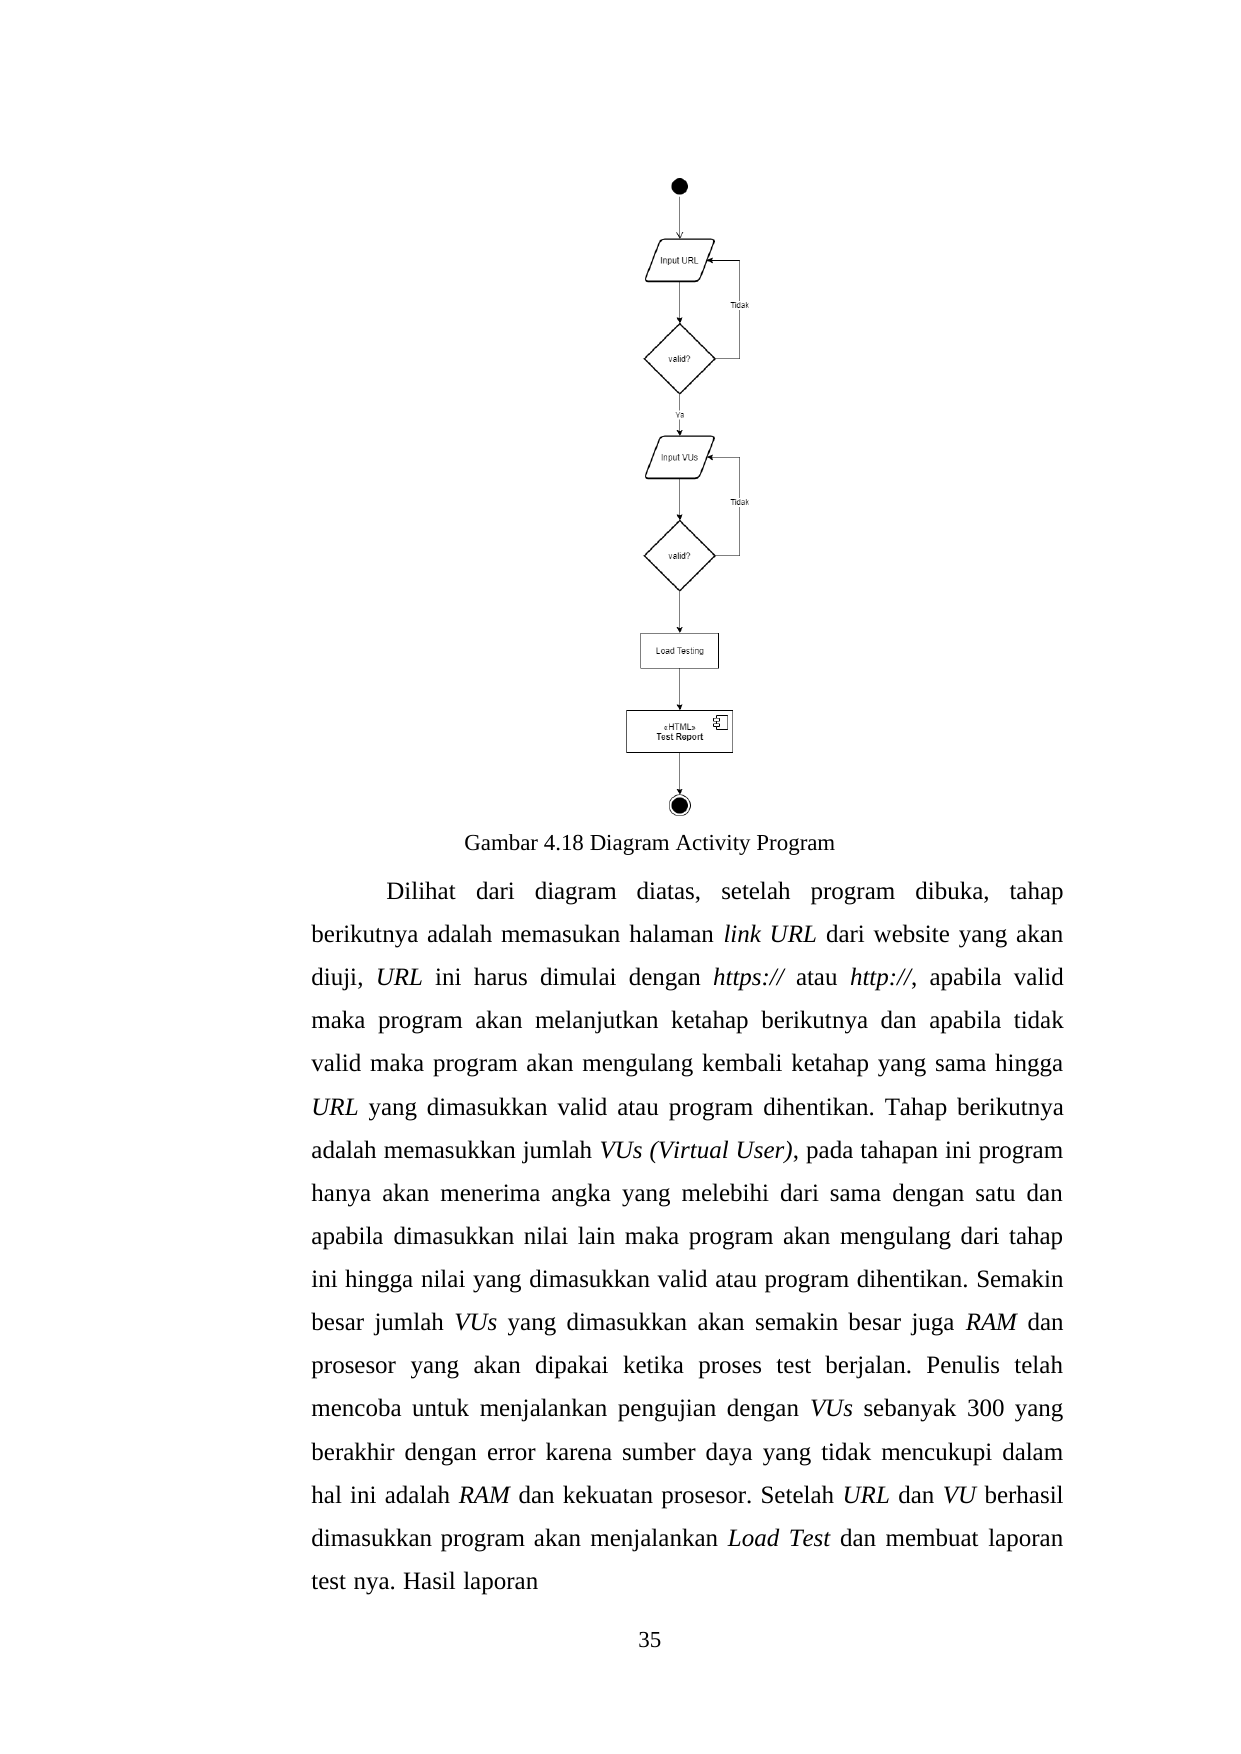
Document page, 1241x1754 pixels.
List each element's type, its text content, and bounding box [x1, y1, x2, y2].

text Dilihat dari diagram diatas, setelah program dibuka, tahap berikutnya adalah memasukan halaman link URL dari website yang akan diuji, URL ini harus dimulai dengan https:// atau http://, apabila valid maka program akan melanjutkan ketahap berikutnya dan apabila tidak valid maka program akan mengulang kembali ketahap yang sama hingga URL yang dimasukkan valid atau program dihentikan. Tahap berikutnya adalah memasukkan jumlah VUs (Virtual User), pada tahapan ini program hanya akan menerima angka yang melebihi dari sama dengan satu dan apabila dimasukkan nilai lain maka program akan mengulang dari tahap ini hingga nilai yang dimasukkan valid atau program dihentikan. Semakin besar jumlah VUs yang dimasukkan akan semakin besar juga RAM dan prosesor yang akan dipakai ketika proses test berjalan. Penulis telah mencoba untuk menjalankan pengujian dengan VUs sebanyak 300 yang berakhir dengan error karena sumber daya yang tidak mencukupi dalam hal ini adalah RAM dan kekuatan prosesor. Setelah URL dan VU berhasil dimasukkan program akan menjalankan Load Test dan membuat laporan test nya. Hasil laporan [311, 876, 1064, 1595]
text Gambar 4.18 Diagram Activity Program [464, 829, 1090, 855]
picture [626, 178, 749, 816]
